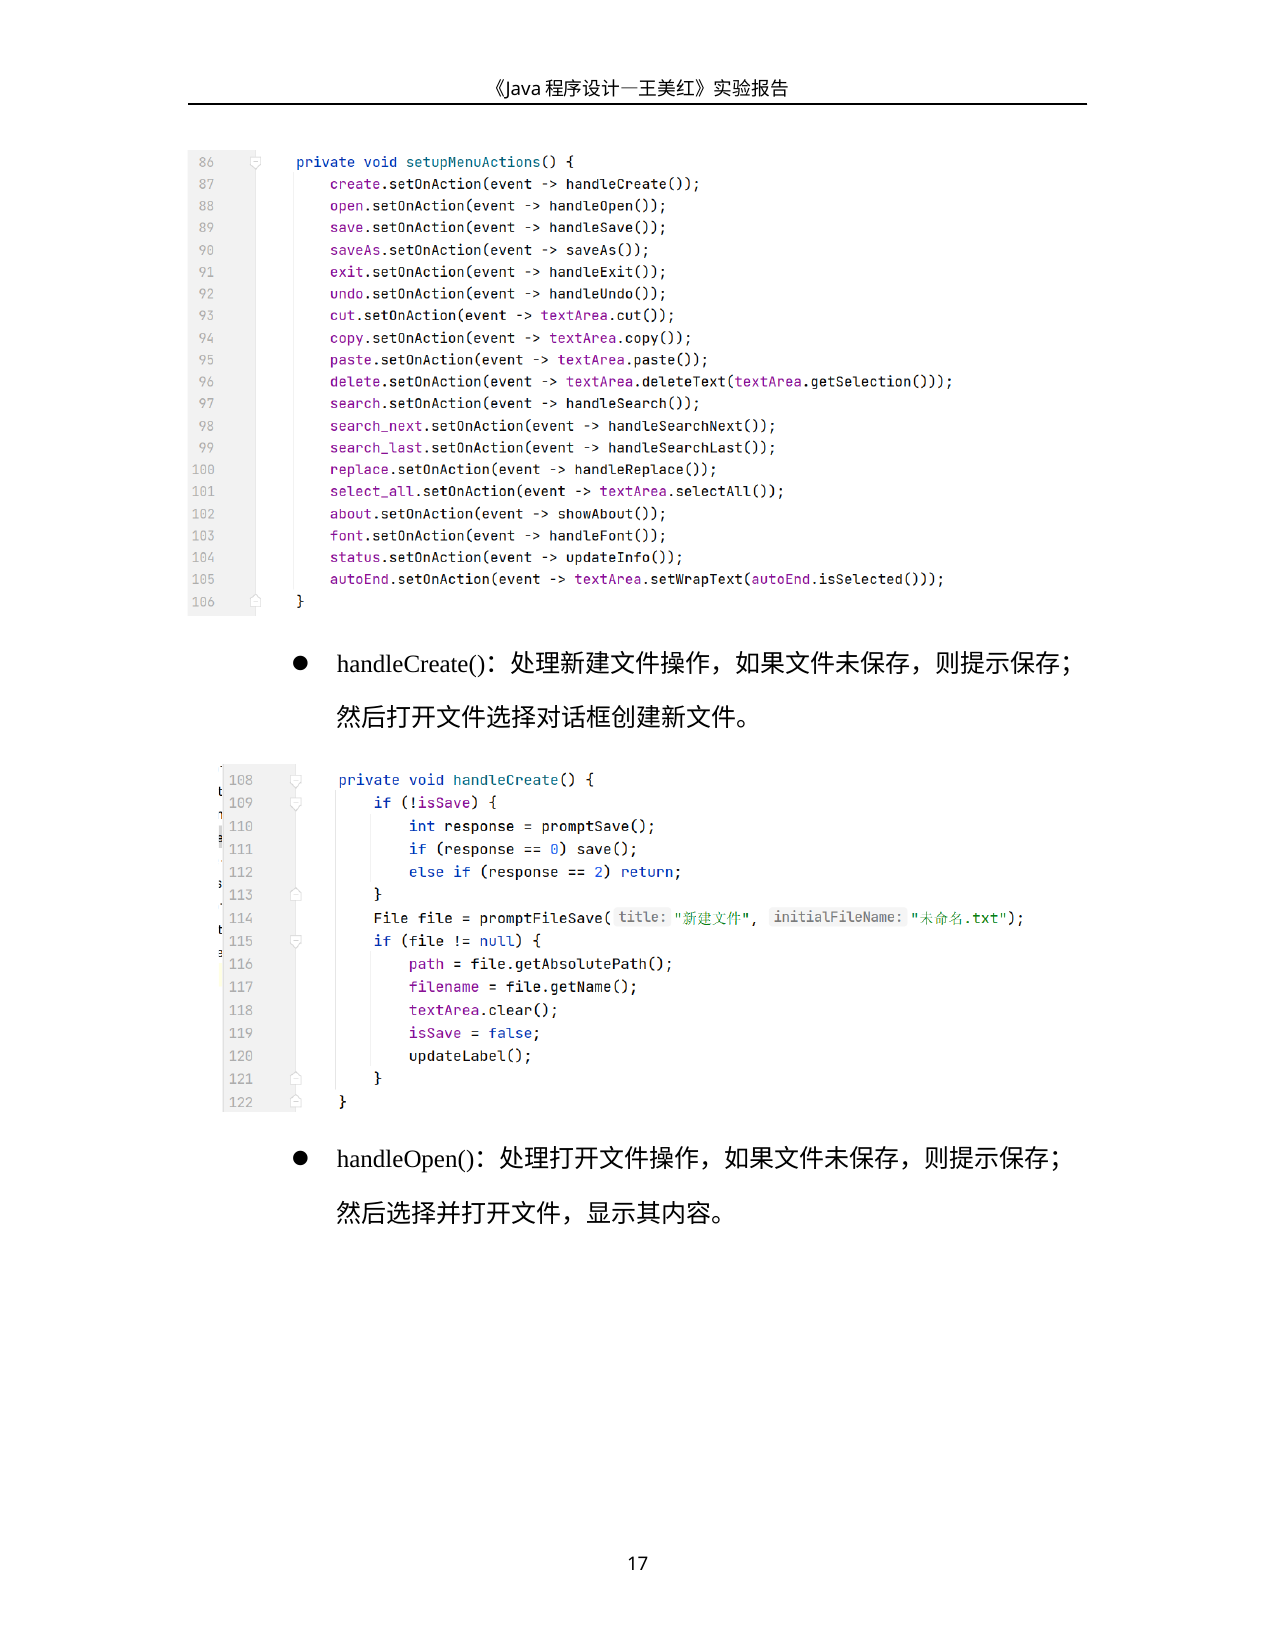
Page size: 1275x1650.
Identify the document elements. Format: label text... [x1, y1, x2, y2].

picture [187, 150, 1088, 616]
list handleCreate()：处理新建文件操作，如果文件未保存，则提示保存；然后打开文件选择对话框创建新文件。 [291, 643, 1087, 734]
picture [218, 764, 1057, 1112]
list handleOpen()：处理打开文件操作，如果文件未保存，则提示保存；然后选择并打开文件，显示其内容。 [291, 1139, 1087, 1229]
